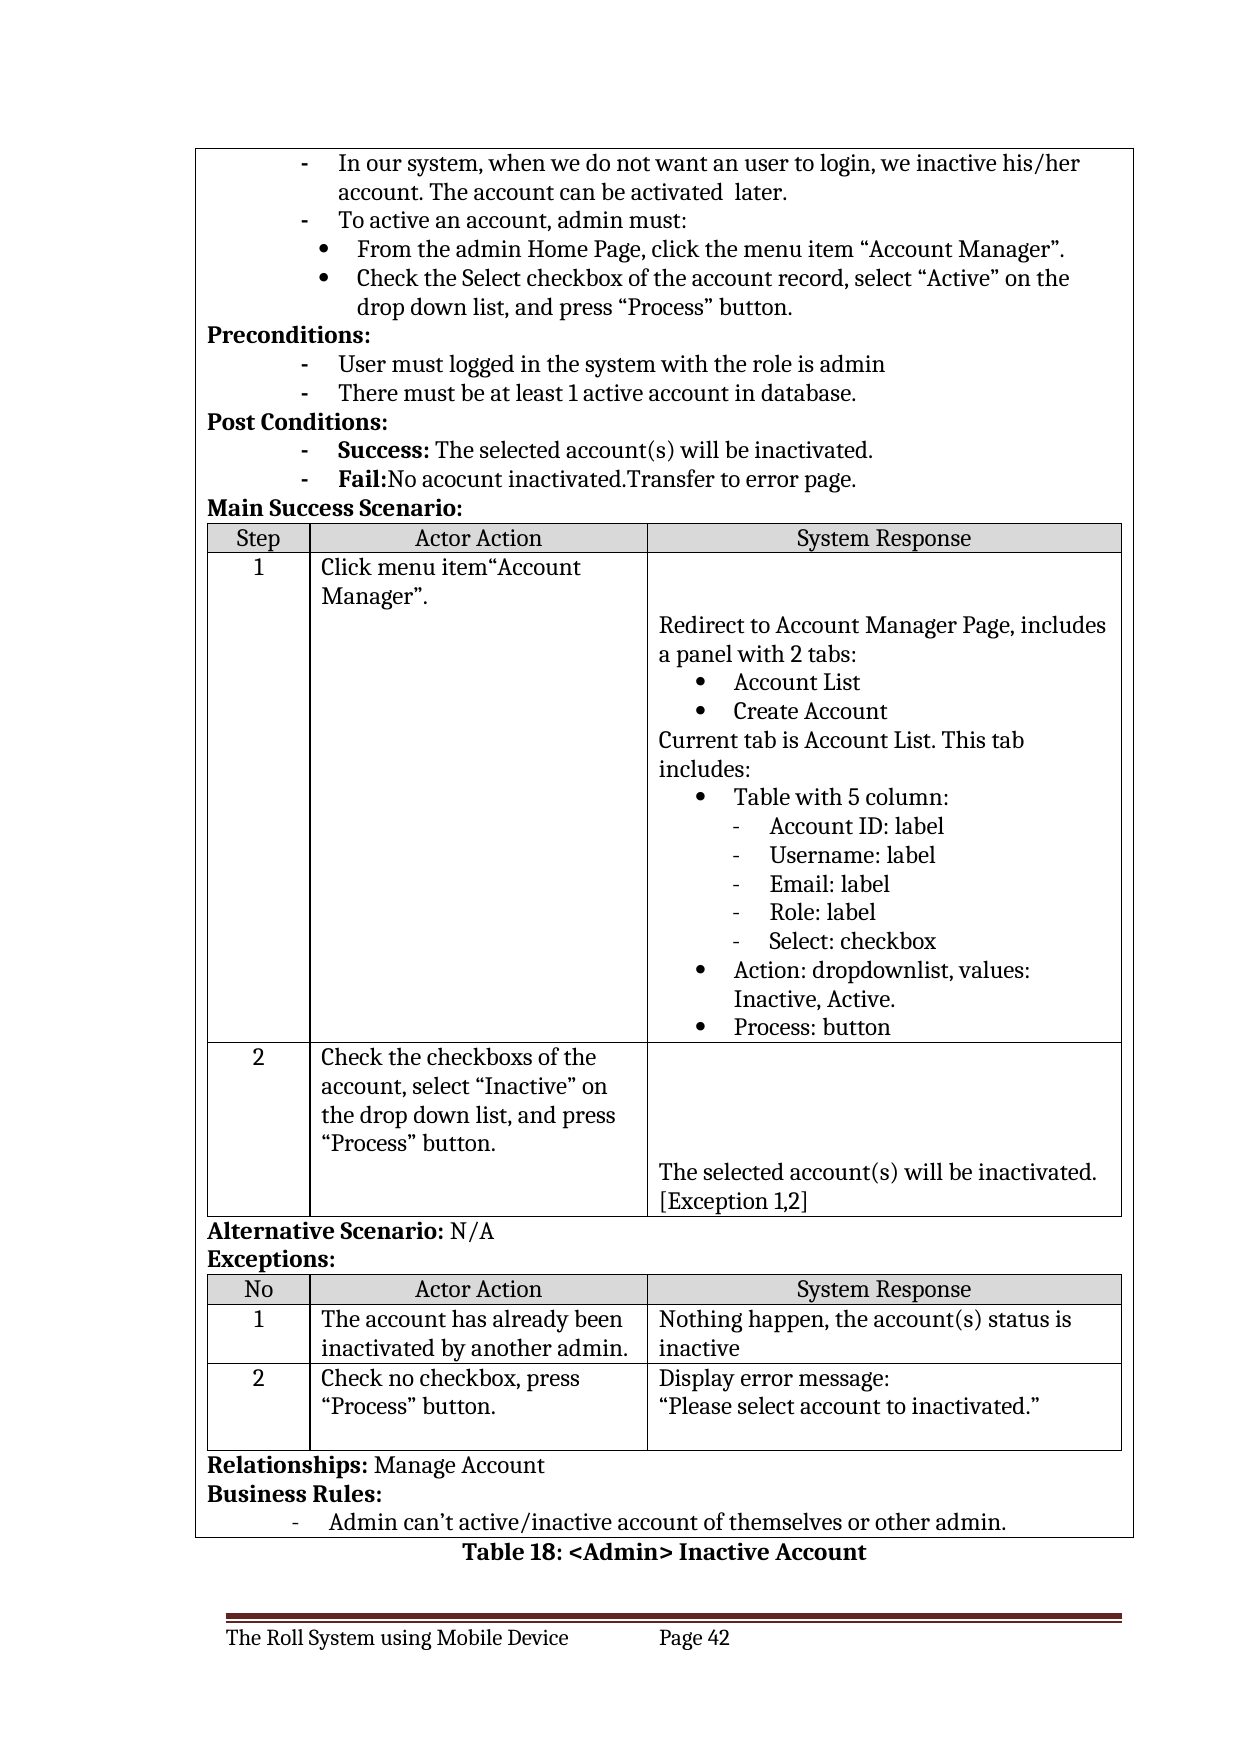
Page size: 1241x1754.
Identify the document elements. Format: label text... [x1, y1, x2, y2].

text Table 18: <Admin> Inactive Account [207, 1538, 1122, 1567]
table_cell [196, 149, 1133, 1537]
